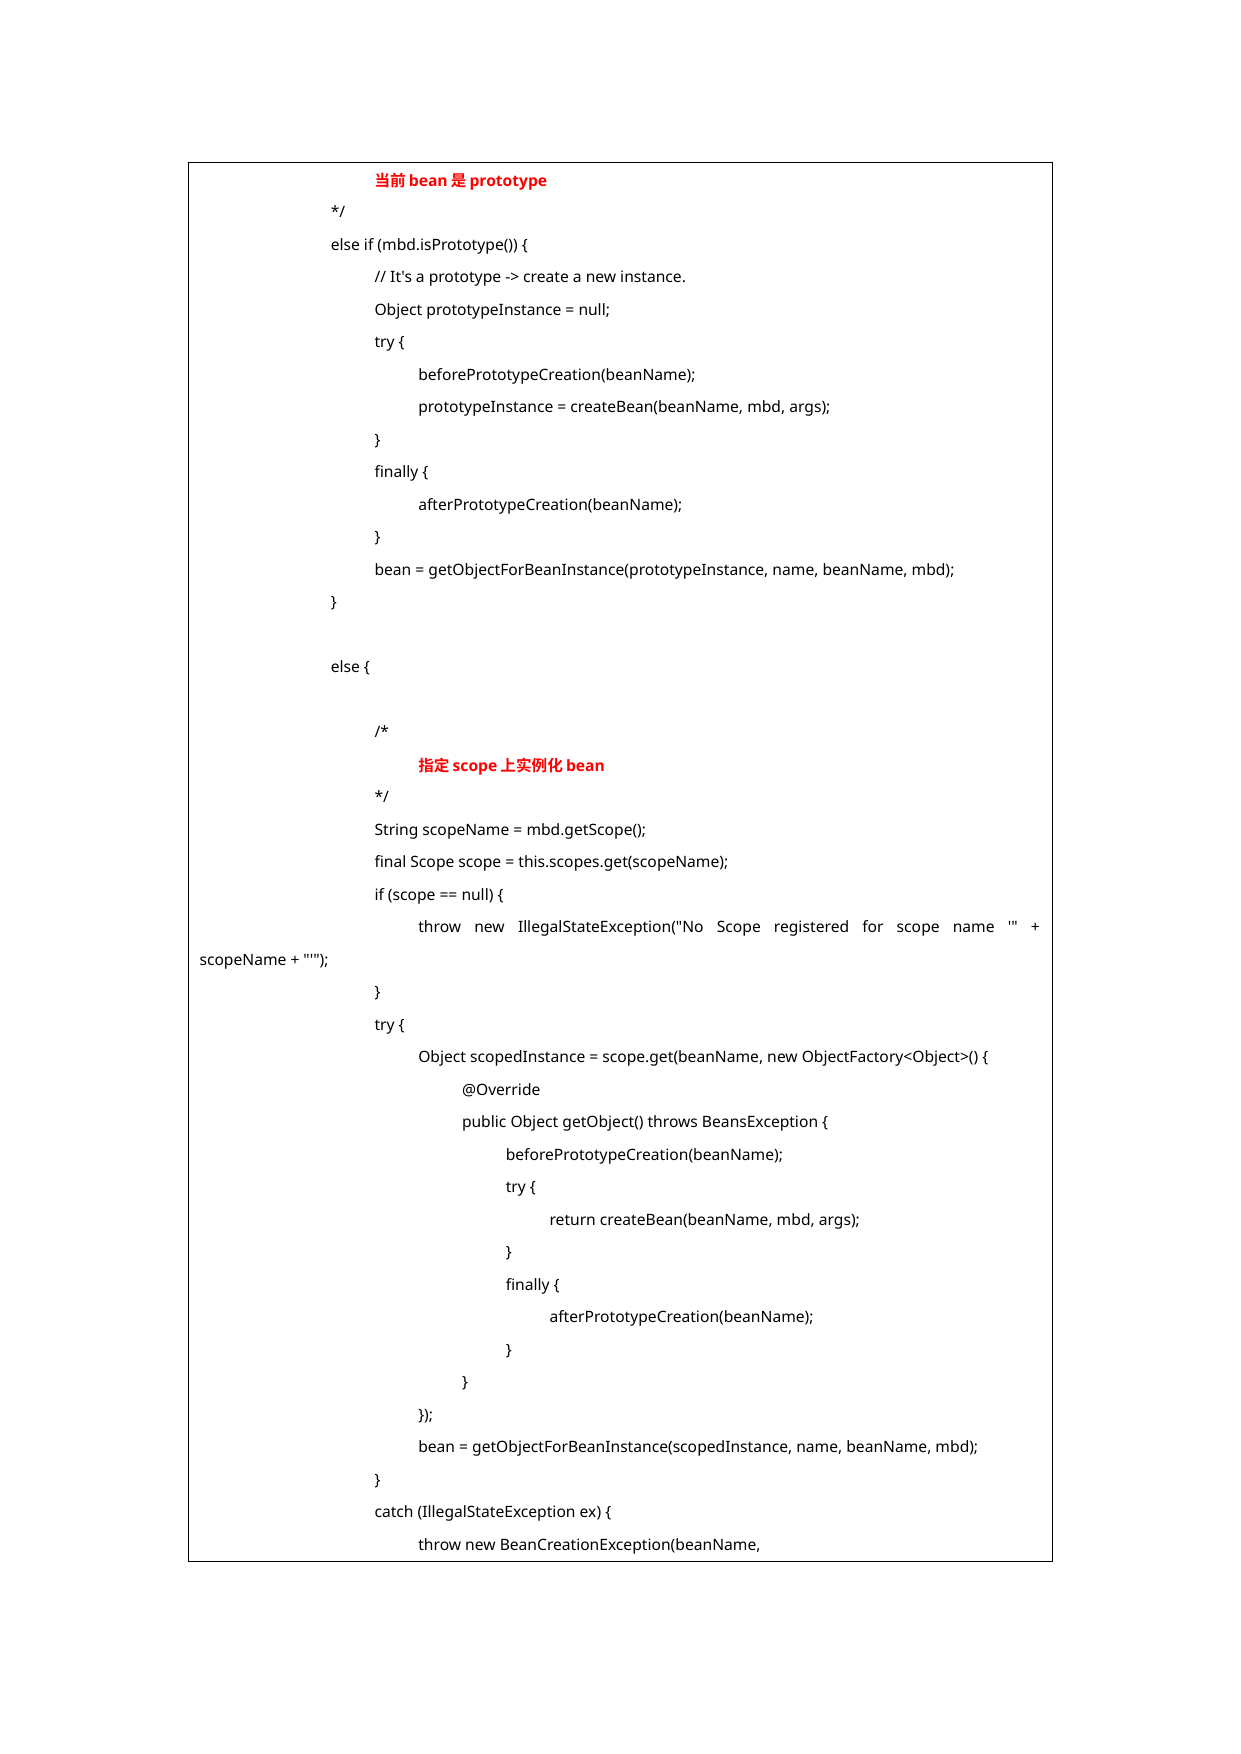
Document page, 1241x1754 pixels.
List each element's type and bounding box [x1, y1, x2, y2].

table_header [189, 163, 1052, 1561]
